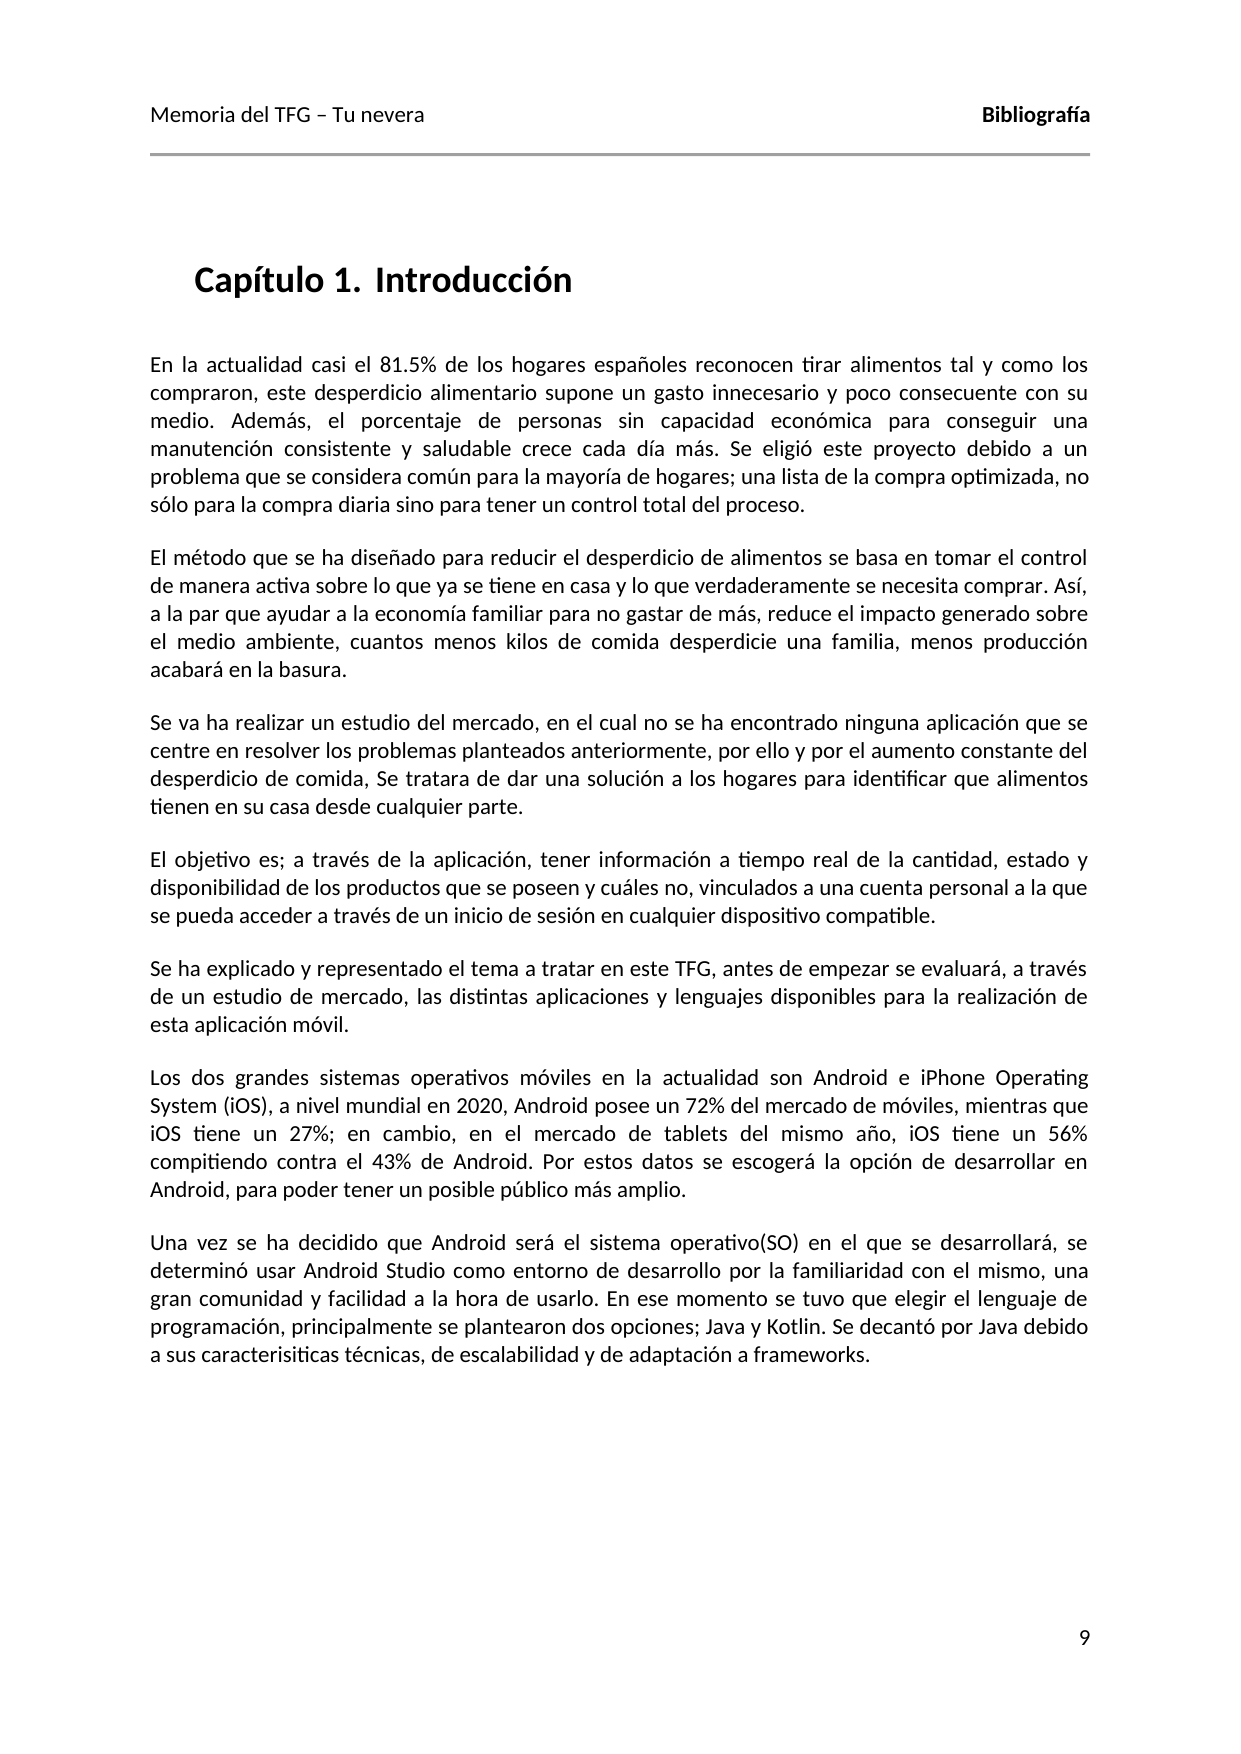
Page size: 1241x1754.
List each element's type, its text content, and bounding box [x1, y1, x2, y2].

subtitle Introducción [194, 256, 1090, 302]
text El objetivo es; a través de la aplicación, tener información a tiempo real de la cantidad, estado y disponibilidad de los productos que se poseen y cuáles no, vinculados a una cuenta personal a la que se pueda acceder a través de un inicio de sesión en cualquier dispositivo compatible. [150, 845, 1090, 929]
text Los dos grandes sistemas operativos móviles en la actualidad son Android e iPhone Operating System (iOS), a nivel mundial en 2020, Android posee un 72% del mercado de móviles, mientras que iOS tiene un 27%; en cambio, en el mercado de tablets del mismo año, iOS tiene un 56% compitiendo contra el 43% de Android. Por estos datos se escogerá la opción de desarrollar en Android, para poder tener un posible público más amplio. [150, 1063, 1090, 1203]
text El método que se ha diseñado para reducir el desperdicio de alimentos se basa en tomar el control de manera activa sobre lo que ya se tiene en casa y lo que verdaderamente se necesita comprar. Así, a la par que ayudar a la economía familiar para no gastar de más, reduce el impacto generado sobre el medio ambiente, cuantos menos kilos de comida desperdicie una familia, menos producción acabará en la basura. [150, 543, 1090, 683]
text Se ha explicado y representado el tema a tratar en este TFG, antes de empezar se evaluará, a través de un estudio de mercado, las distintas aplicaciones y lenguajes disponibles para la realización de esta aplicación móvil. [150, 954, 1090, 1038]
text Se va ha realizar un estudio del mercado, en el cual no se ha encontrado ninguna aplicación que se centre en resolver los problemas planteados anteriormente, por ello y por el aumento constante del desperdicio de comida, Se tratara de dar una solución a los hogares para identificar que alimentos tienen en su casa desde cualquier parte. [150, 708, 1090, 820]
text En la actualidad casi el 81.5% de los hogares españoles reconocen tirar alimentos tal y como los compraron, este desperdicio alimentario supone un gasto innecesario y poco consecuente con su medio. Además, el porcentaje de personas sin capacidad económica para conseguir una manutención consistente y saludable crece cada día más. Se eligió este proyecto debido a un problema que se considera común para la mayoría de hogares; una lista de la compra optimizada, no sólo para la compra diaria sino para tener un control total del proceso. [150, 350, 1090, 518]
text Una vez se ha decidido que Android será el sistema operativo(SO) en el que se desarrollará, se determinó usar Android Studio como entorno de desarrollo por la familiaridad con el mismo, una gran comunidad y facilidad a la hora de usarlo. En ese momento se tuvo que elegir el lenguaje de programación, principalmente se plantearon dos opciones; Java y Kotlin. Se decantó por Java debido a sus caracterisiticas técnicas, de escalabilidad y de adaptación a frameworks. [150, 1228, 1090, 1368]
